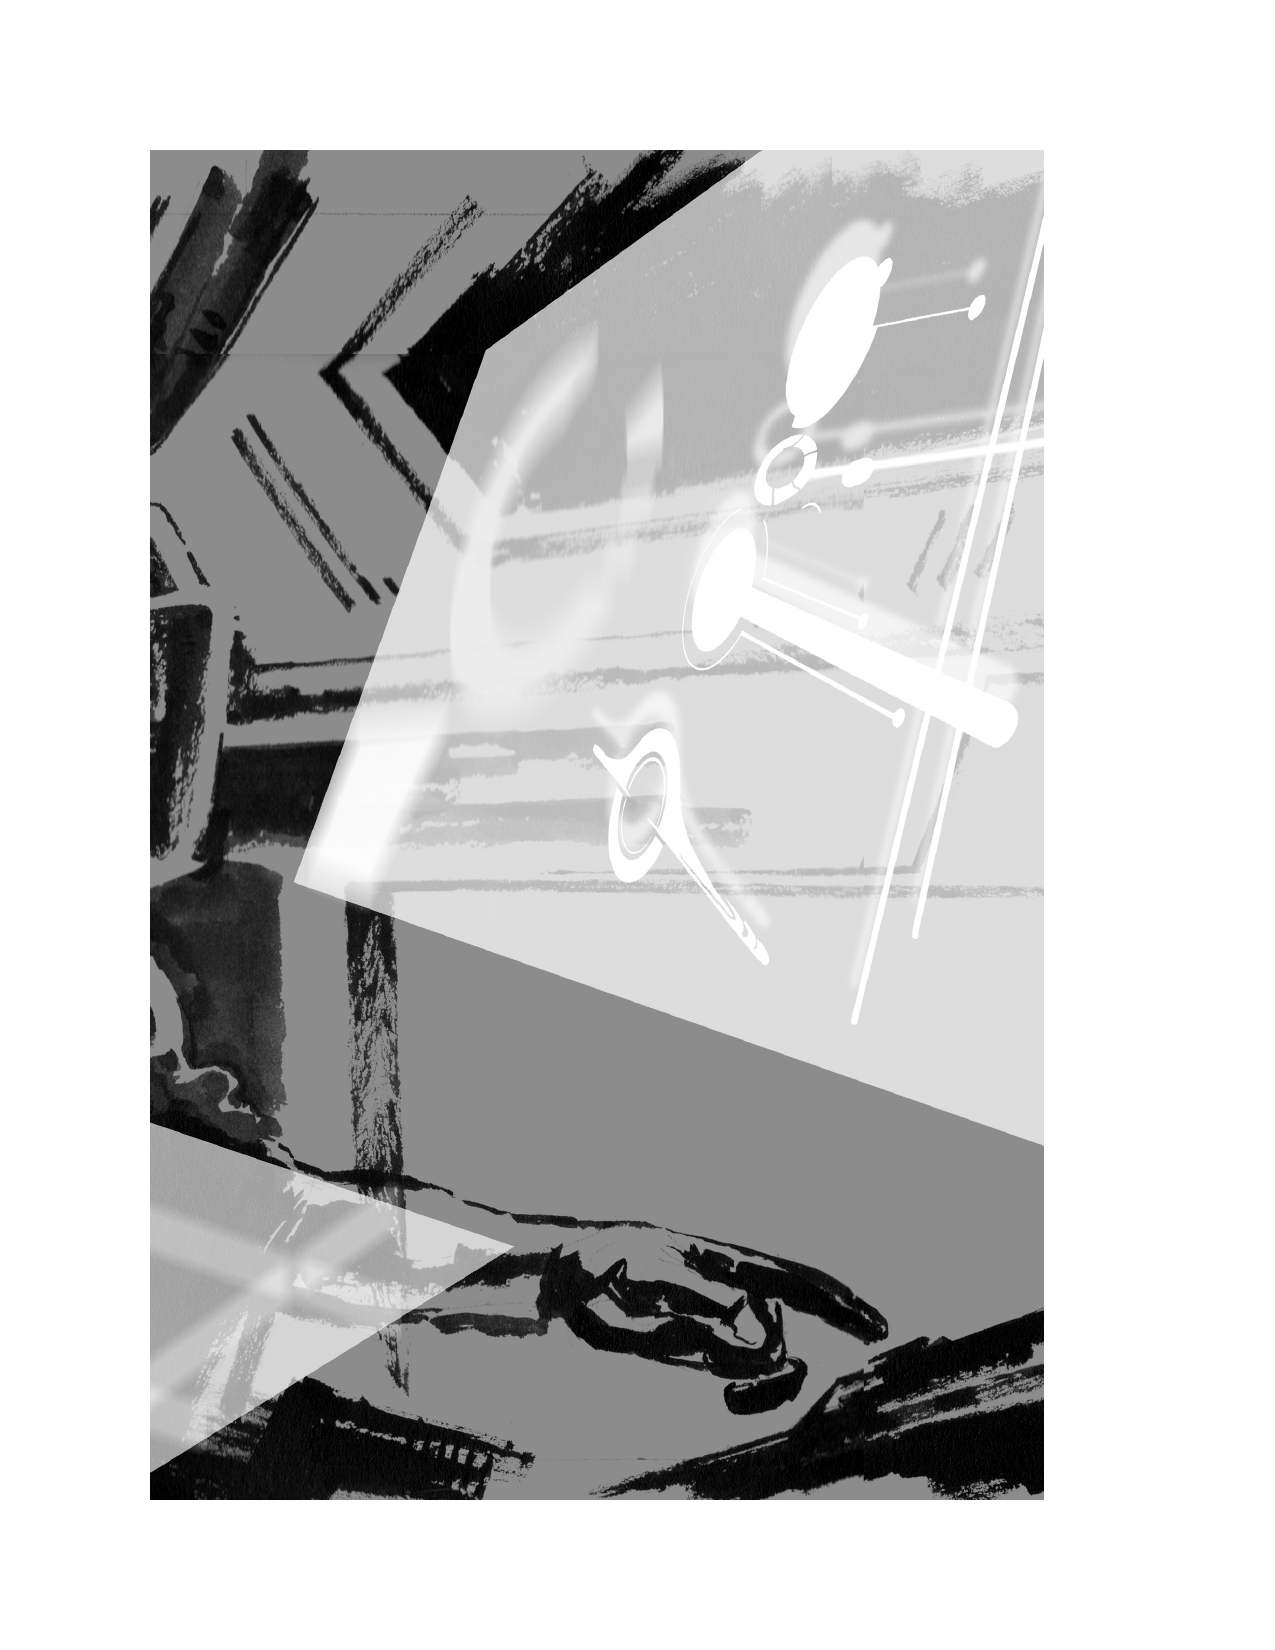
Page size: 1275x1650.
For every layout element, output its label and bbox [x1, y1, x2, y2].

picture [150, 150, 1044, 1500]
